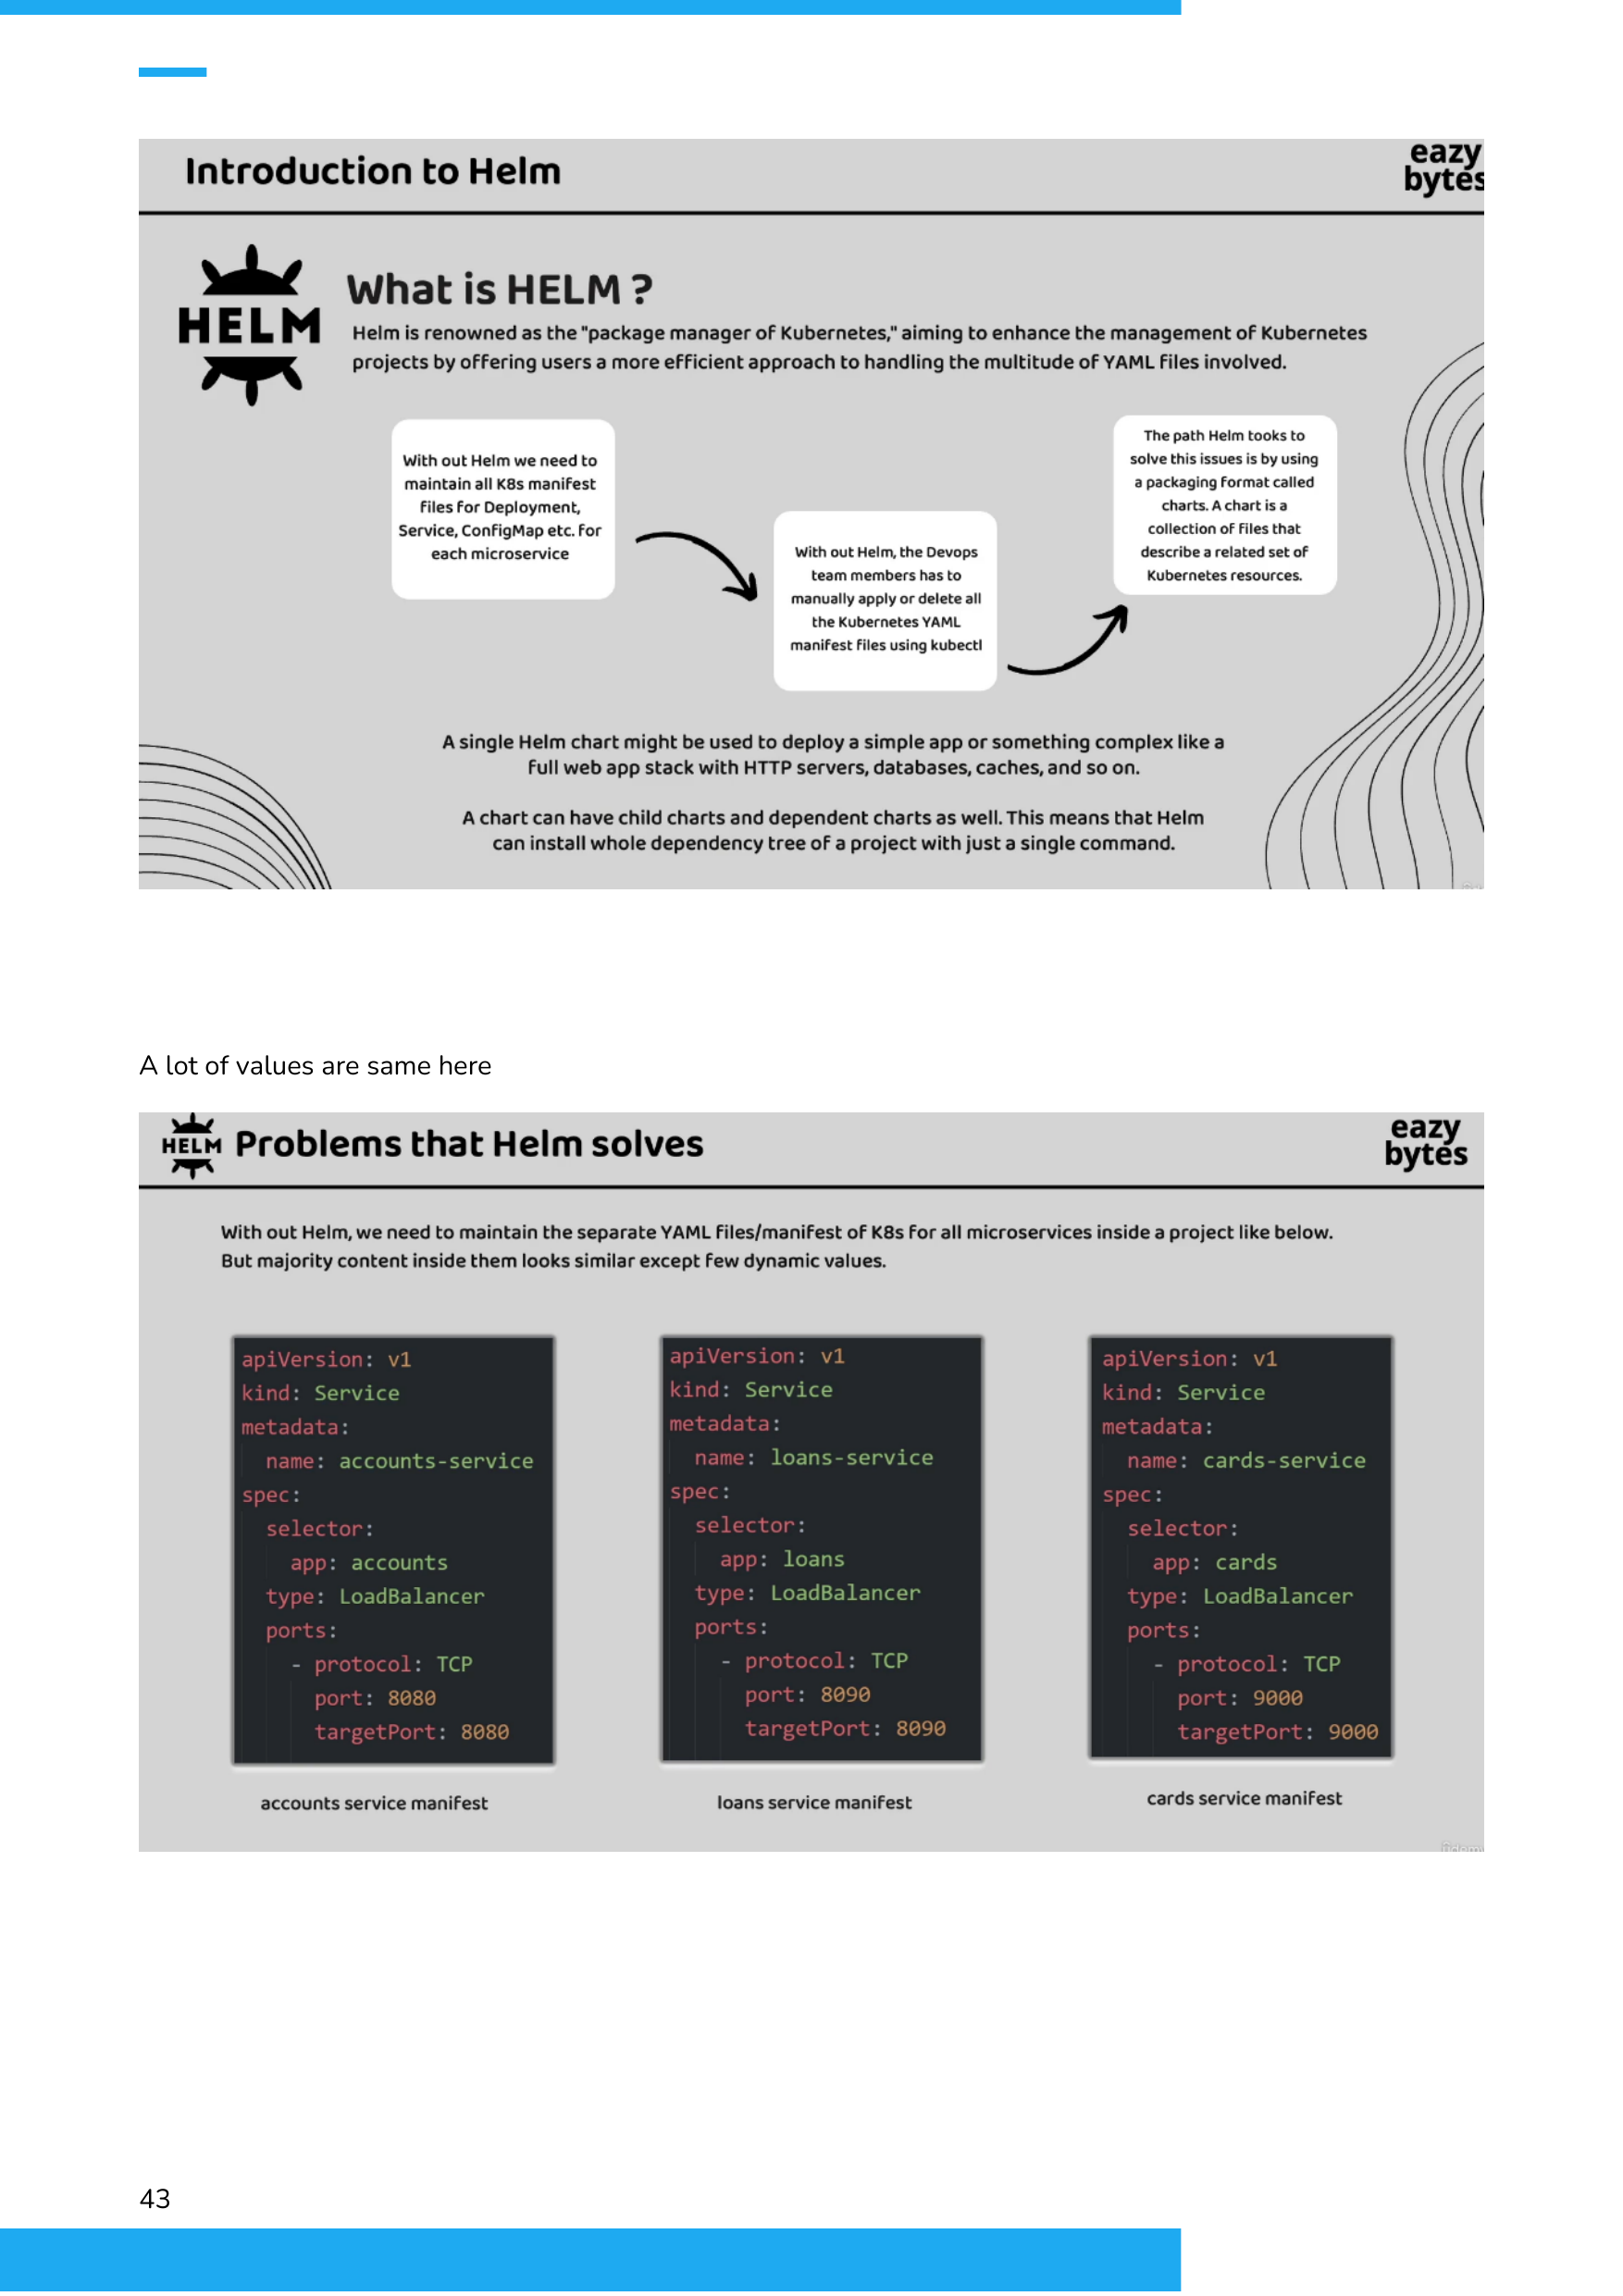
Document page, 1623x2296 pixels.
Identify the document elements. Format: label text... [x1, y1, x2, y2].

picture [0, 2228, 1182, 2291]
picture [139, 1112, 1484, 1852]
picture [139, 68, 207, 77]
picture [0, 0, 1182, 15]
picture [139, 139, 1484, 889]
text A lot of values are same here [139, 1048, 1484, 1085]
